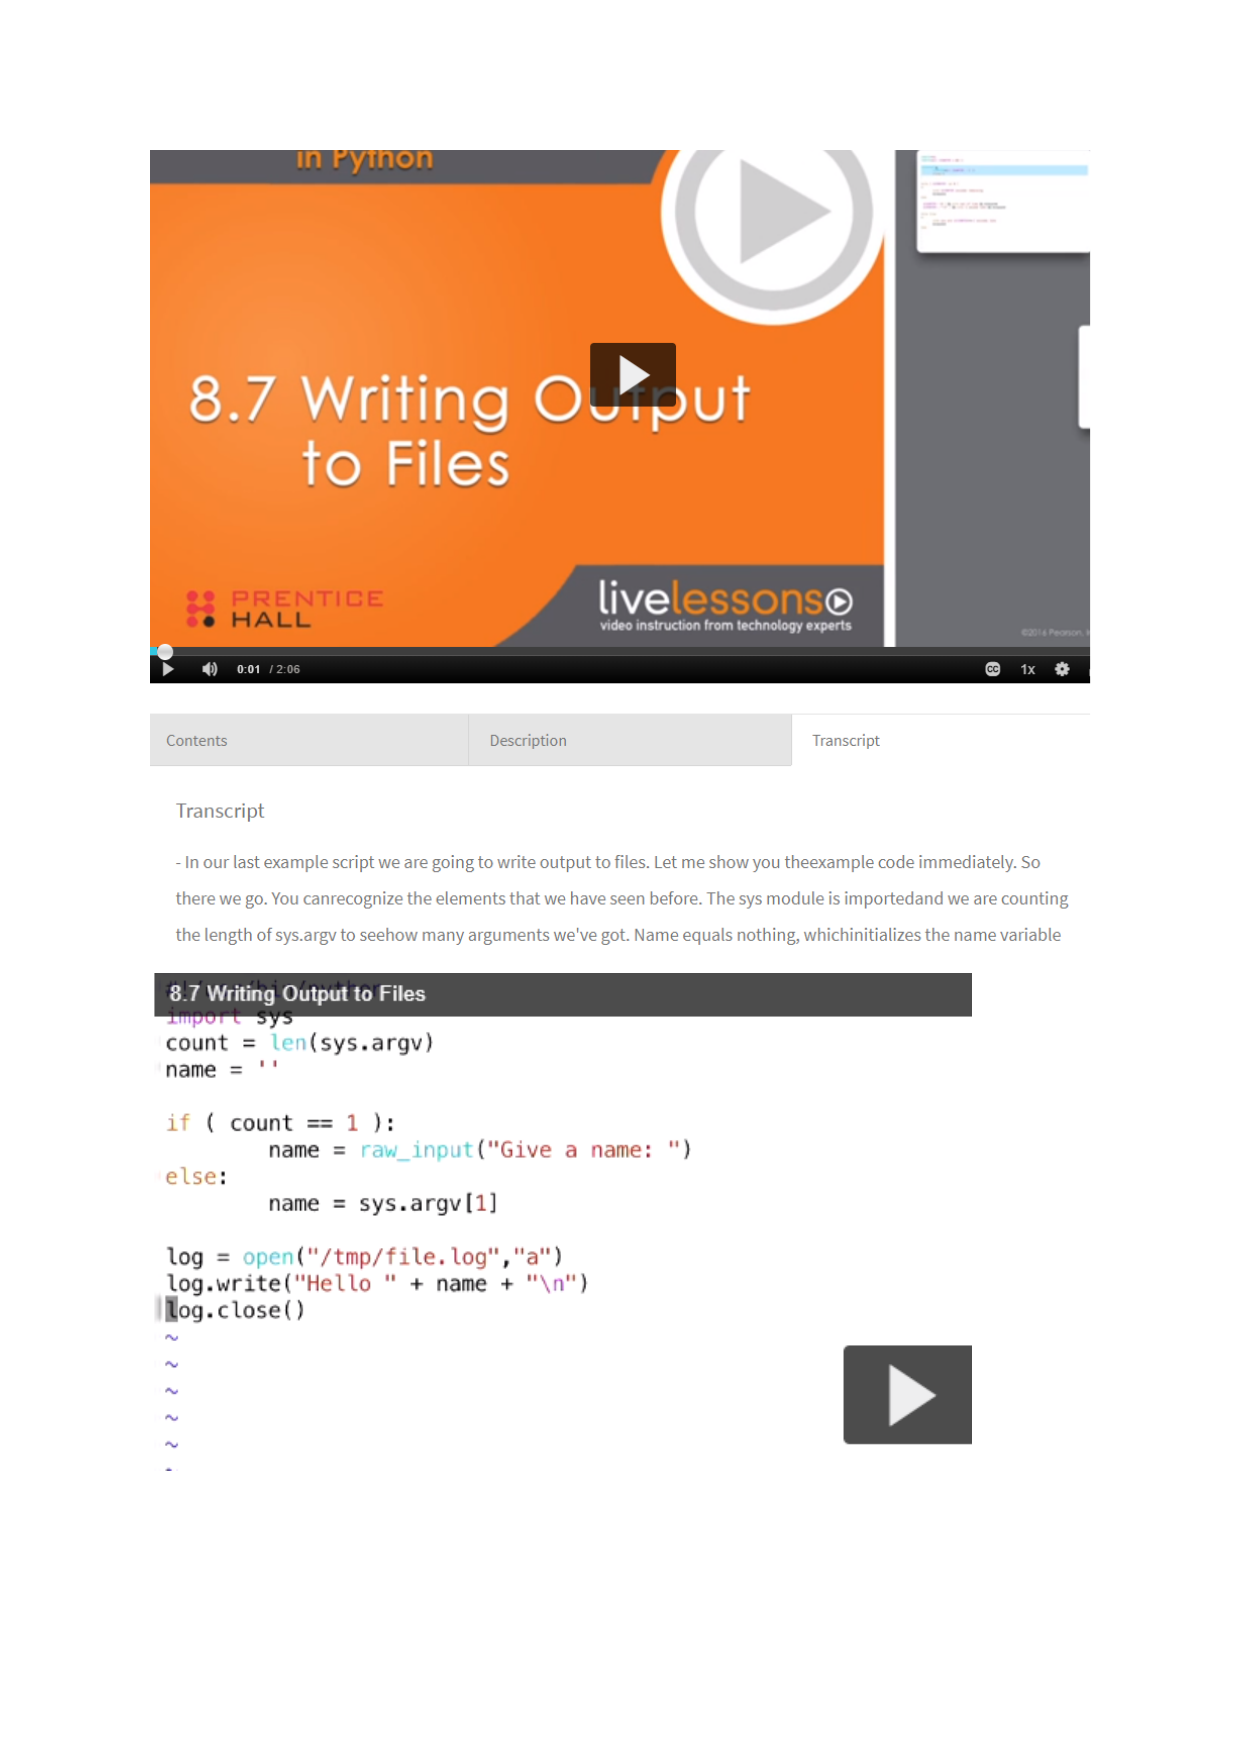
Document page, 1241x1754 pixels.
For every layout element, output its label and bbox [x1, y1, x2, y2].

picture [150, 973, 972, 1471]
picture [150, 150, 1091, 955]
